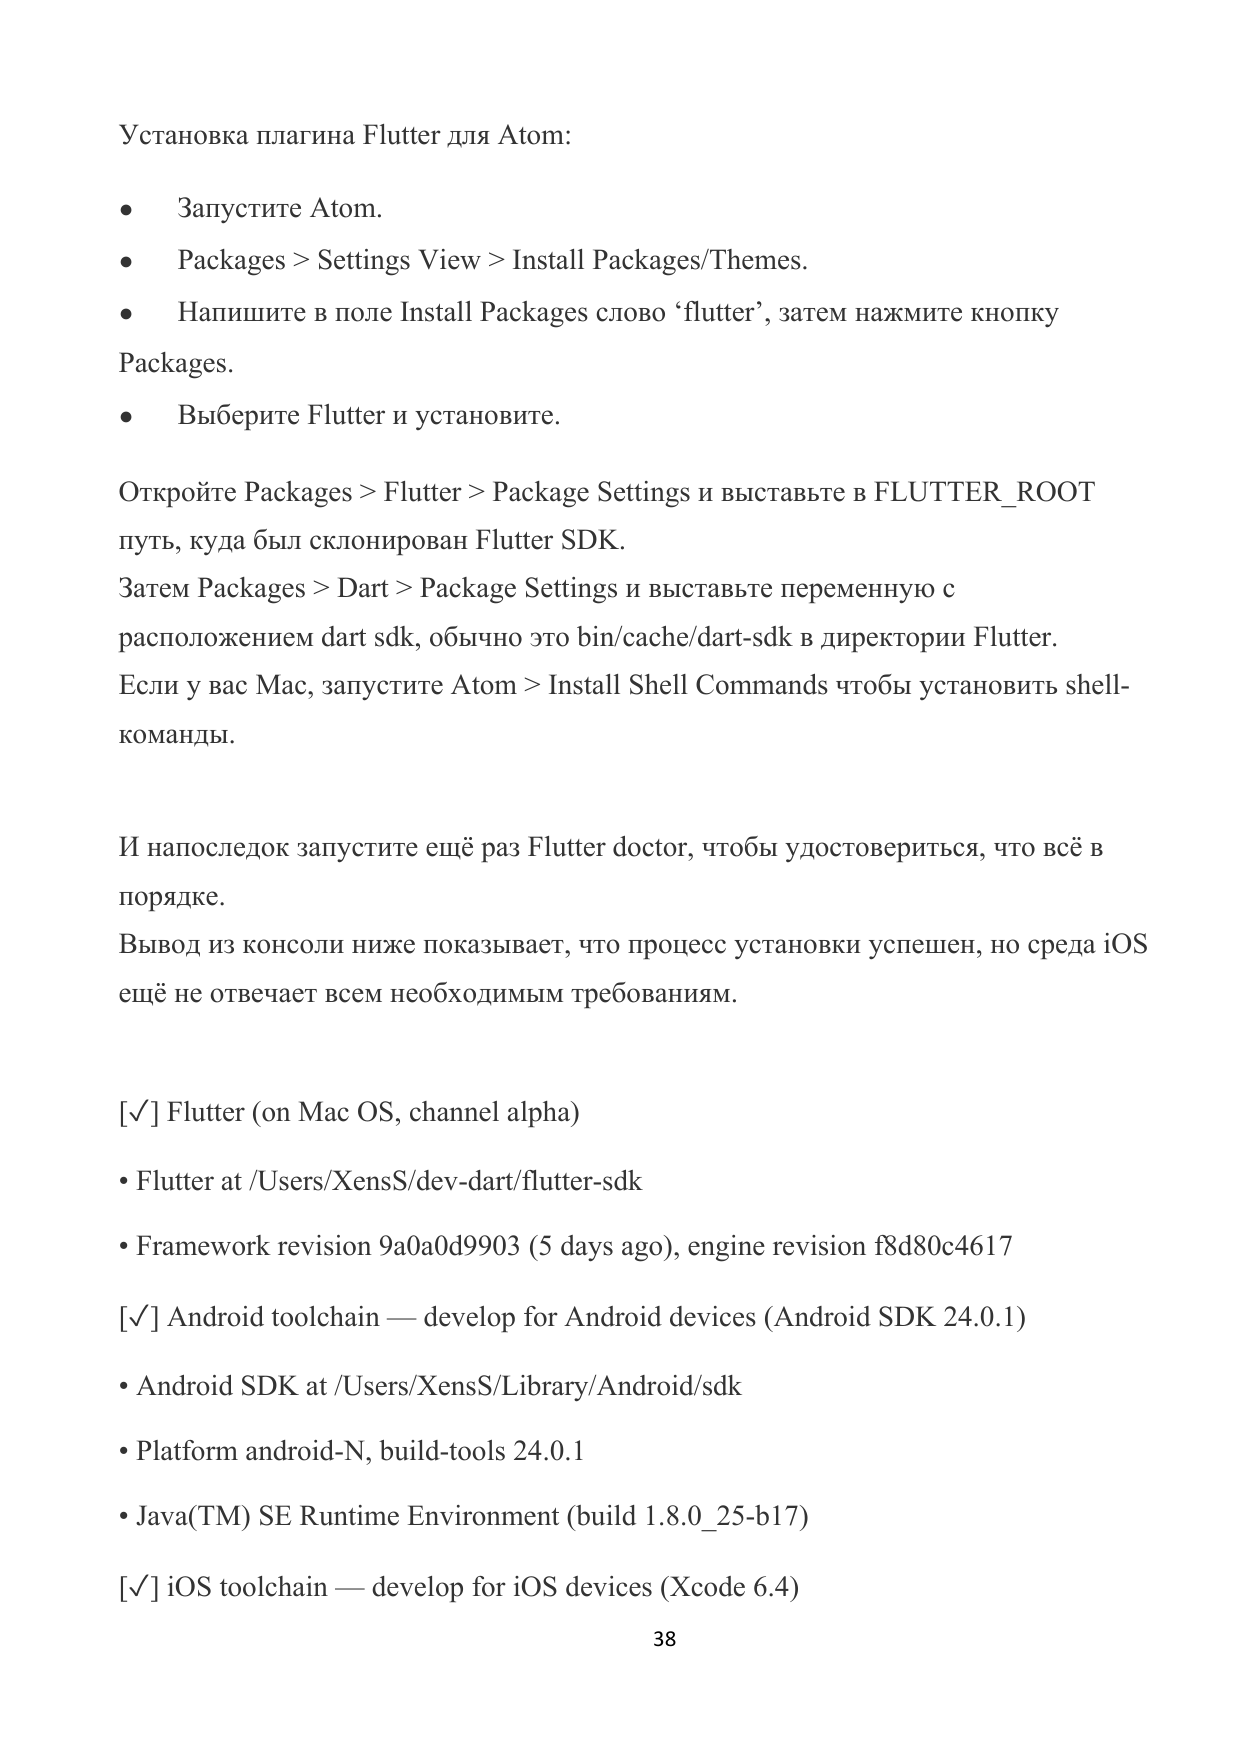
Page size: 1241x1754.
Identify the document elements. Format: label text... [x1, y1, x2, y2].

list Напишите в поле Install Packages слово ‘flutter’, затем нажмите кнопку Packages. [118, 295, 1152, 379]
text • Flutter at /Users/XensS/dev-dart/flutter-sdk [118, 1164, 1152, 1197]
list Запустите Atom. [118, 192, 1152, 224]
list Packages > Settings View > Install Packages/Themes. [118, 243, 1152, 276]
list Выберите Flutter и установите. [118, 398, 1152, 431]
text • Framework revision 9a0a0d9903 (5 days ago), engine revision f8d80c4617 [118, 1229, 1152, 1262]
text • Android SDK at /Users/XensS/Library/Android/sdk [118, 1369, 1152, 1402]
text И напоследок запустите ещё раз Flutter doctor, чтобы удостовериться, что всё в порядке. [118, 831, 1152, 911]
text • Platform android-N, build-tools 24.0.1 [118, 1434, 1152, 1467]
text Вывод из консоли ниже показывает, что процесс установки успешен, но среда iOS ещё не отвечает всем необходимым требованиям. [118, 927, 1152, 1008]
text Затем Packages > Dart > Package Settings и выставьте переменную с расположением dart sdk, обычно это bin/cache/dart-sdk в директории Flutter. [118, 572, 1152, 652]
text Откройте Packages > Flutter > Package Settings и выставьте в FLUTTER_ROOT путь, куда был склонирован Flutter SDK. [118, 475, 1152, 556]
text Установка плагина Flutter для Atom: [118, 118, 1152, 150]
text [✓] Flutter (on Mac OS, channel alpha) [118, 1089, 1152, 1128]
text • Java(TM) SE Runtime Environment (build 1.8.0_25-b17) [118, 1500, 1152, 1532]
text Если у вас Mac, запустите Atom > Install Shell Commands чтобы установить shell-команды. [118, 669, 1152, 749]
text [✓] Android toolchain — develop for Android devices (Android SDK 24.0.1) [118, 1294, 1152, 1333]
text [✓] iOS toolchain — develop for iOS devices (Xcode 6.4) [118, 1565, 1152, 1604]
